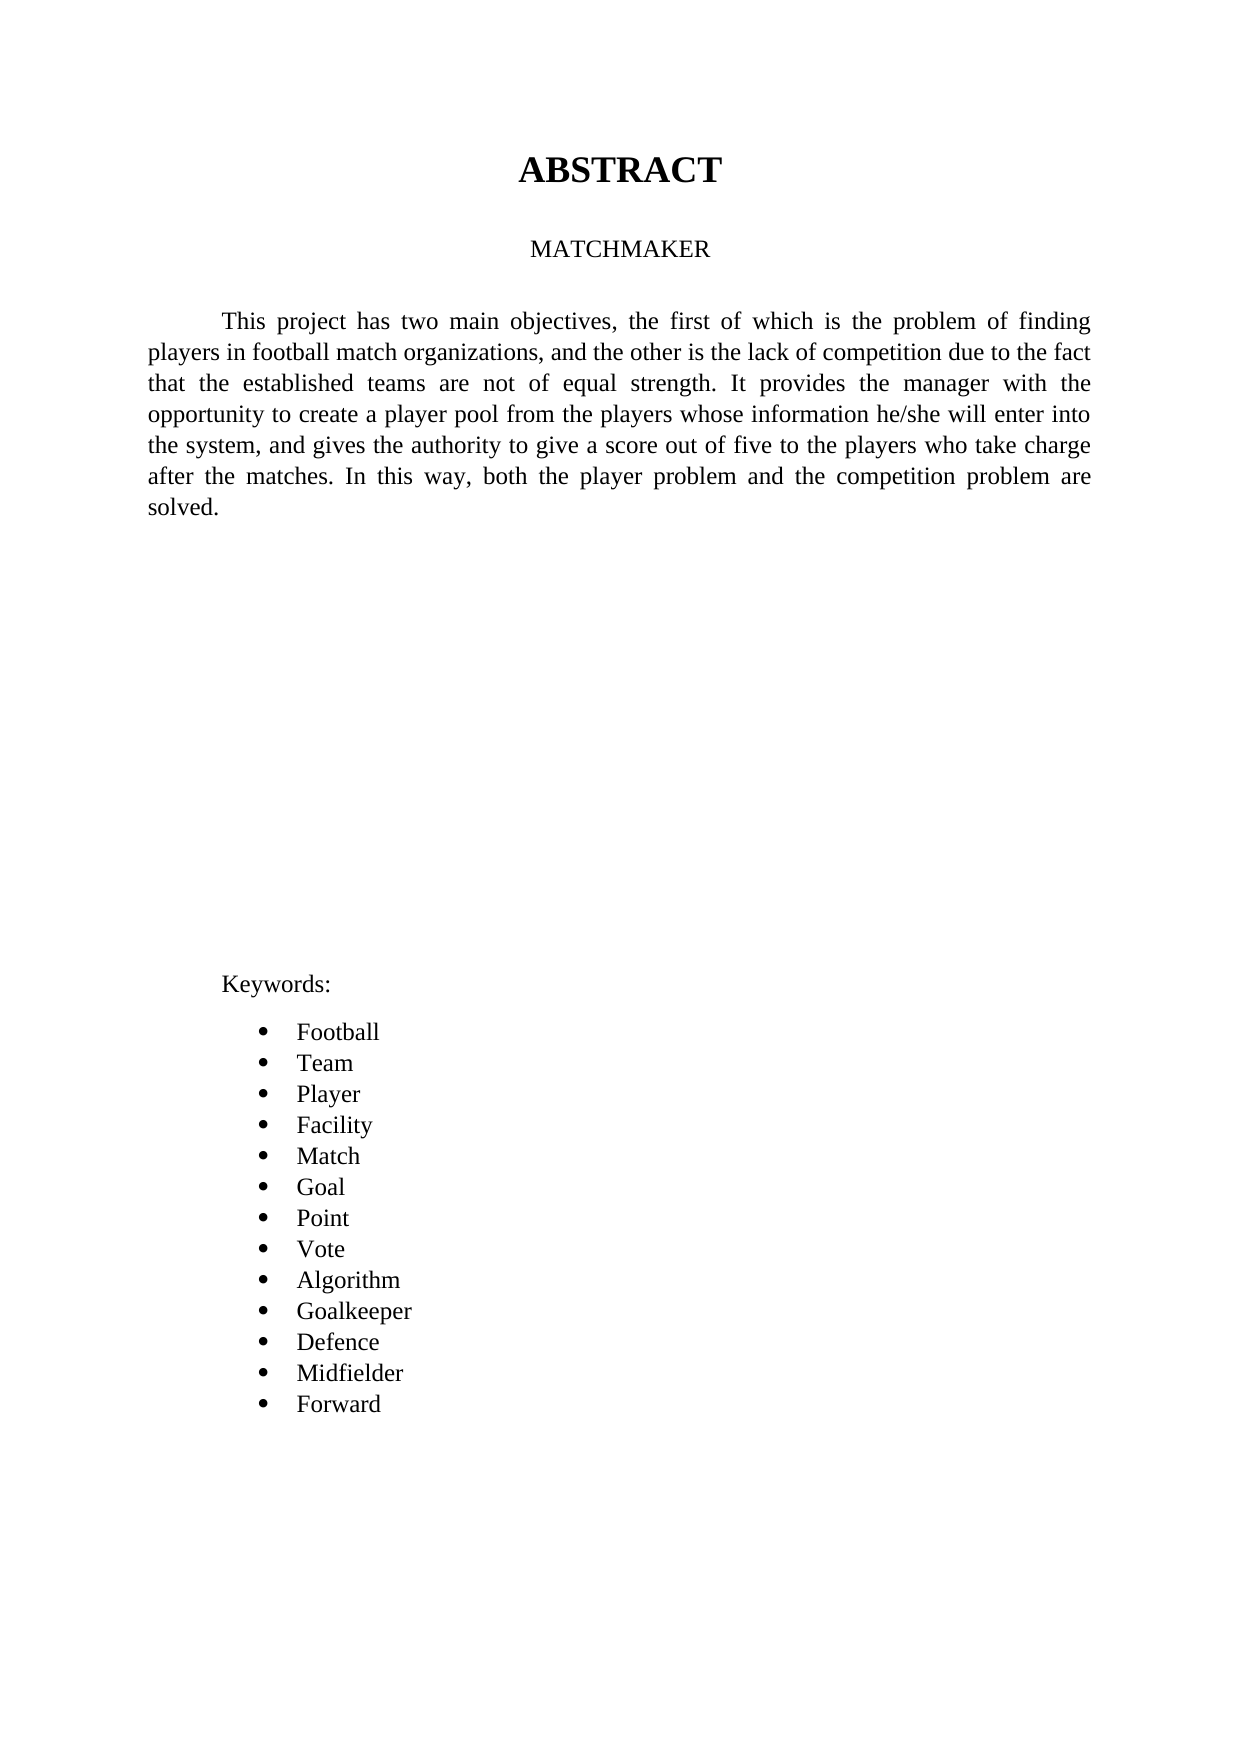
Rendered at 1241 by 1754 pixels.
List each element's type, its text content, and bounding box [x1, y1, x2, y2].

list Midfielder [259, 1358, 1092, 1387]
title MATCHMAKER [148, 234, 1092, 263]
title ABSTRACT [148, 148, 1092, 191]
list Team [259, 1048, 1092, 1077]
list Point [259, 1203, 1092, 1232]
list Forward [259, 1389, 1092, 1418]
list Vote [259, 1234, 1092, 1263]
list Facility [259, 1110, 1092, 1139]
text Keywords: [148, 969, 1092, 998]
list Algorithm [259, 1265, 1092, 1294]
list Player [259, 1079, 1092, 1108]
list Match [259, 1141, 1092, 1170]
list Football [259, 1017, 1092, 1046]
text This project has two main objectives, the first of which is the problem of finding players in football match organizations, and the other is the lack of competition due to the fact that the established teams are not of equal strength. It provides the manager with the opportunity to create a player pool from the players whose information he/she will enter into the system, and gives the authority to give a score out of five to the players who take charge after the matches. In this way, both the player problem and the competition problem are solved. [148, 306, 1092, 521]
list Goal [259, 1172, 1092, 1201]
list Goalkeeper [259, 1296, 1092, 1325]
list Defence [259, 1327, 1092, 1356]
